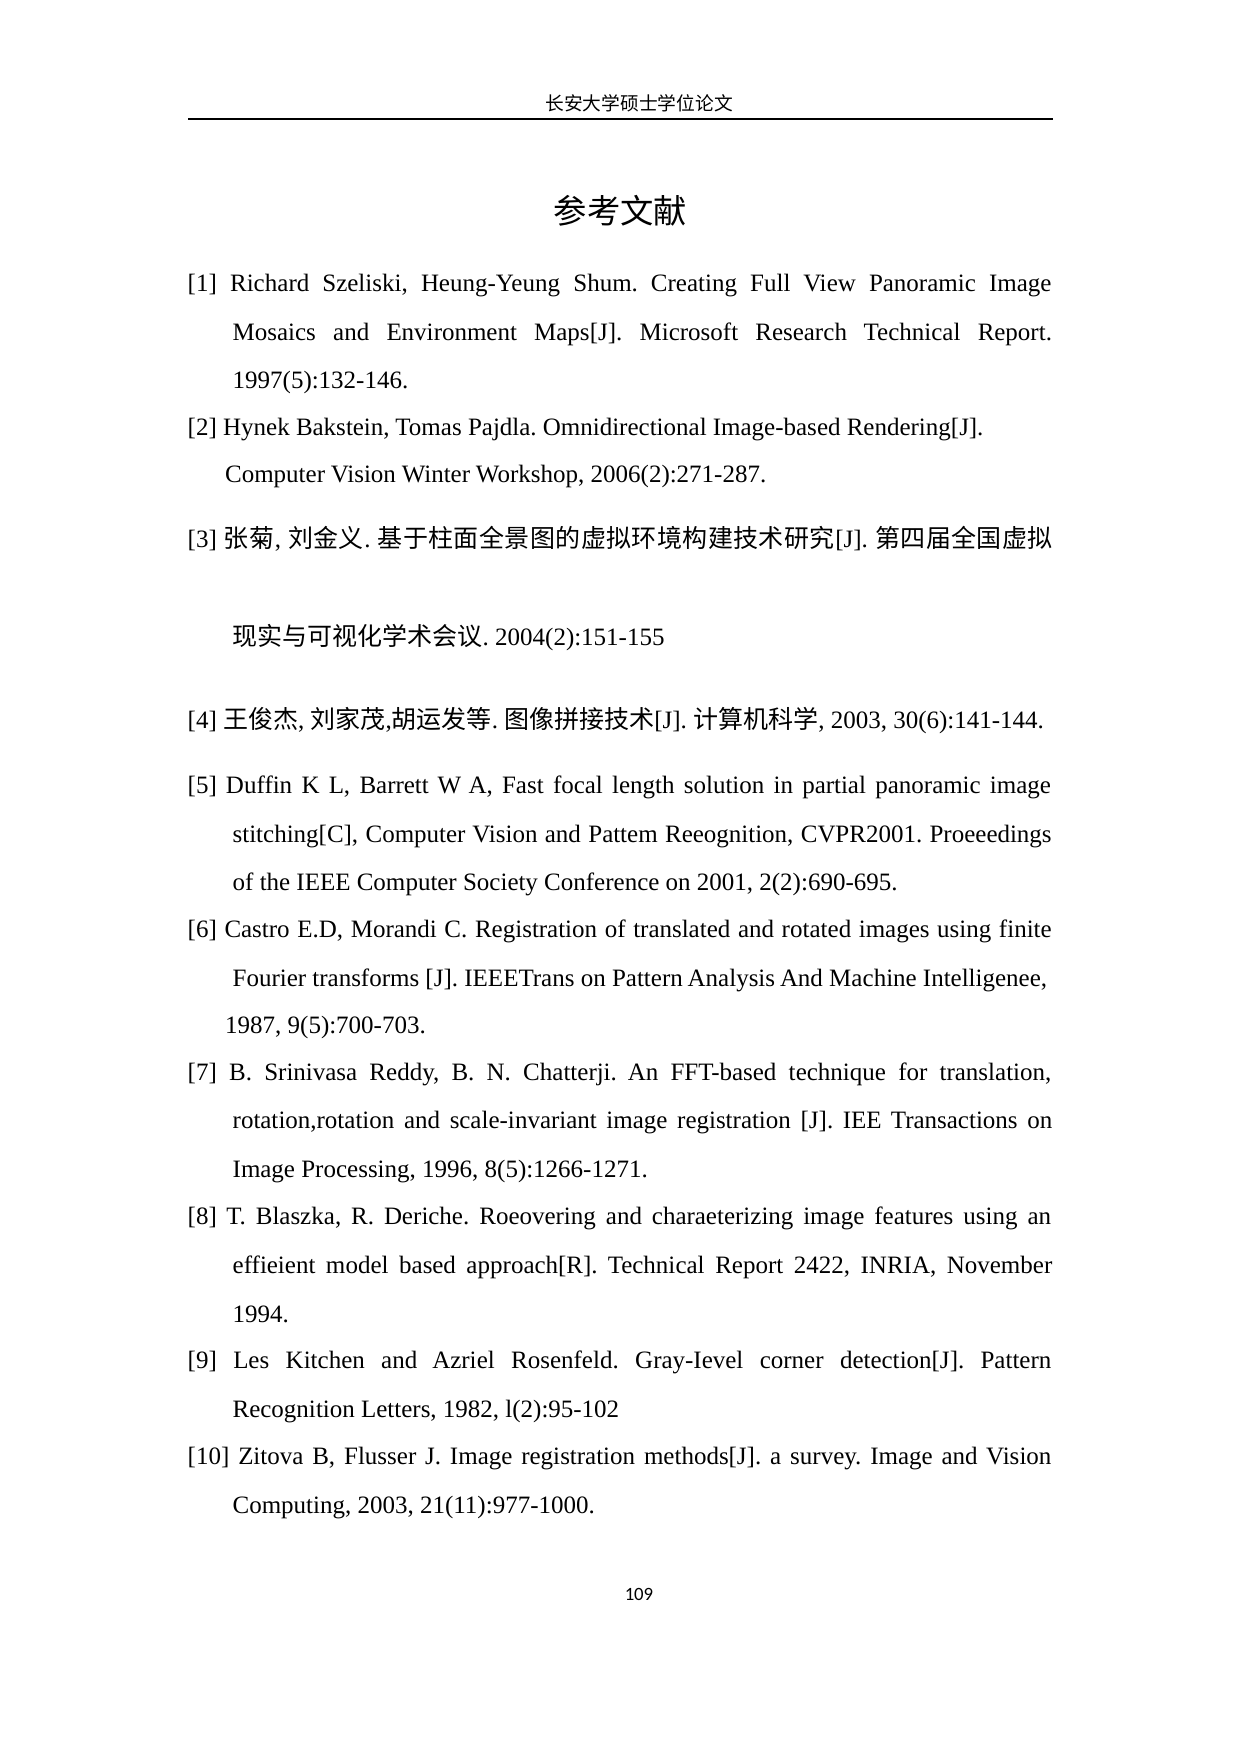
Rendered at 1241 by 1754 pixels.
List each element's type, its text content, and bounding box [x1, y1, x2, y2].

text [9] Les Kitchen and Azriel Rosenfeld. Gray-Ievel corner detection[J]. Pattern Recognition Letters, 1982, l(2):95-102 [187, 1344, 1053, 1425]
text [8] T. Blaszka, R. Deriche. Roeovering and charaeterizing image features using an effieient model based approach[R]. Technical Report 2422, INRIA, November 1994. [187, 1199, 1053, 1329]
text [3] 张菊, 刘金义. 基于柱面全景图的虚拟环境构建技术研究[J]. 第四届全国虚拟现实与可视化学术会议. 2004(2):151-155 [187, 504, 1053, 667]
text [10] Zitova B, Flusser J. Image registration methods[J]. a survey. Image and Vision Computing, 2003, 21(11):977-1000. [187, 1439, 1053, 1521]
text [7] B. Srinivasa Reddy, B. N. Chatterji. An FFT-based technique for translation, rotation,rotation and scale-invariant image registration [J]. IEE Transactions on Image Processing, 1996, 8(5):1266-1271. [187, 1055, 1053, 1185]
text [2] Hynek Bakstein, Tomas Pajdla. Omnidirectional Image-based Rendering[J]. [187, 411, 1053, 443]
text [6] Castro E.D, Morandi C. Registration of translated and rotated images using finite Fourier transforms [J]. IEEETrans on Pattern Analysis And Machine Intelligenee, [187, 912, 1053, 994]
text Computer Vision Winter Workshop, 2006(2):271-287. [225, 457, 1053, 490]
text [1] Richard Szeliski, Heung-Yeung Shum. Creating Full View Panoramic Image Mosaics and Environment Maps[J]. Microsoft Research Technical Report. 1997(5):132-146. [187, 266, 1053, 396]
text [4] 王俊杰, 刘家茂,胡运发等. 图像拼接技术[J]. 计算机科学, 2003, 30(6):141-144. [187, 685, 1053, 750]
text 1987, 9(5):700-703. [225, 1008, 1053, 1041]
text [5] Duffin K L, Barrett W A, Fast focal length solution in partial panoramic image stitching[C], Computer Vision and Pattem Reeognition, CVPR2001. Proeeedings of the IEEE Computer Society Conference on 2001, 2(2):690-695. [187, 768, 1053, 898]
subtitle 参考文献 [187, 176, 1053, 241]
